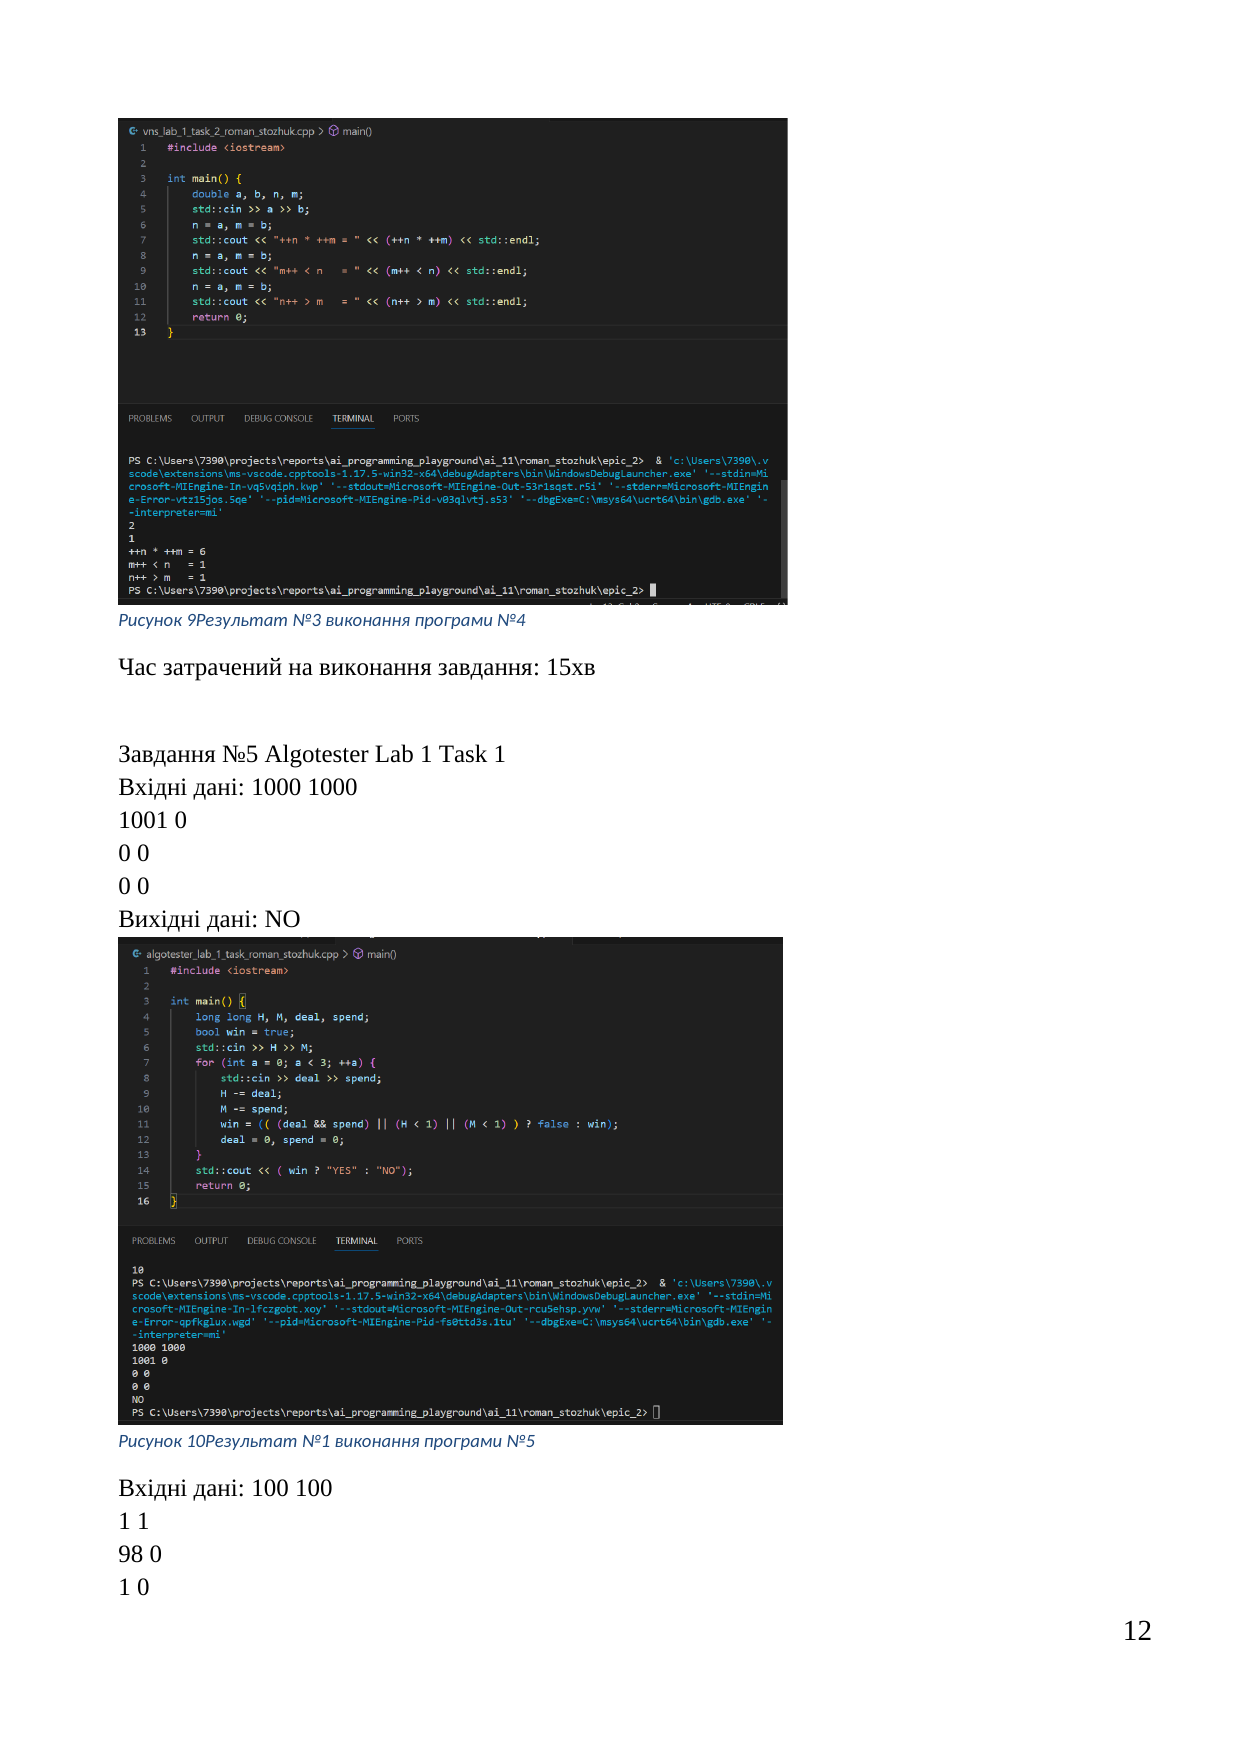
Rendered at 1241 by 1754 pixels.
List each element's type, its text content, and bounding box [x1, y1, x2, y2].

text Вихідні дані: NO [118, 904, 1152, 933]
text Завдання №5 Algotester Lab 1 Task 1 [118, 739, 1152, 768]
text 1001 0 [118, 805, 1152, 834]
text Час затрачений на виконання завдання: 15хв [118, 652, 1152, 681]
text 1 0 [118, 1572, 1152, 1601]
text 98 0 [118, 1539, 1152, 1568]
text 0 0 [118, 871, 1152, 900]
text 0 0 [118, 838, 1152, 867]
text Вхідні дані: 1000 1000 [118, 772, 1152, 801]
picture [118, 937, 783, 1425]
picture [118, 118, 788, 605]
text Вхідні дані: 100 100 [118, 1473, 1152, 1502]
text 1 1 [118, 1506, 1152, 1534]
